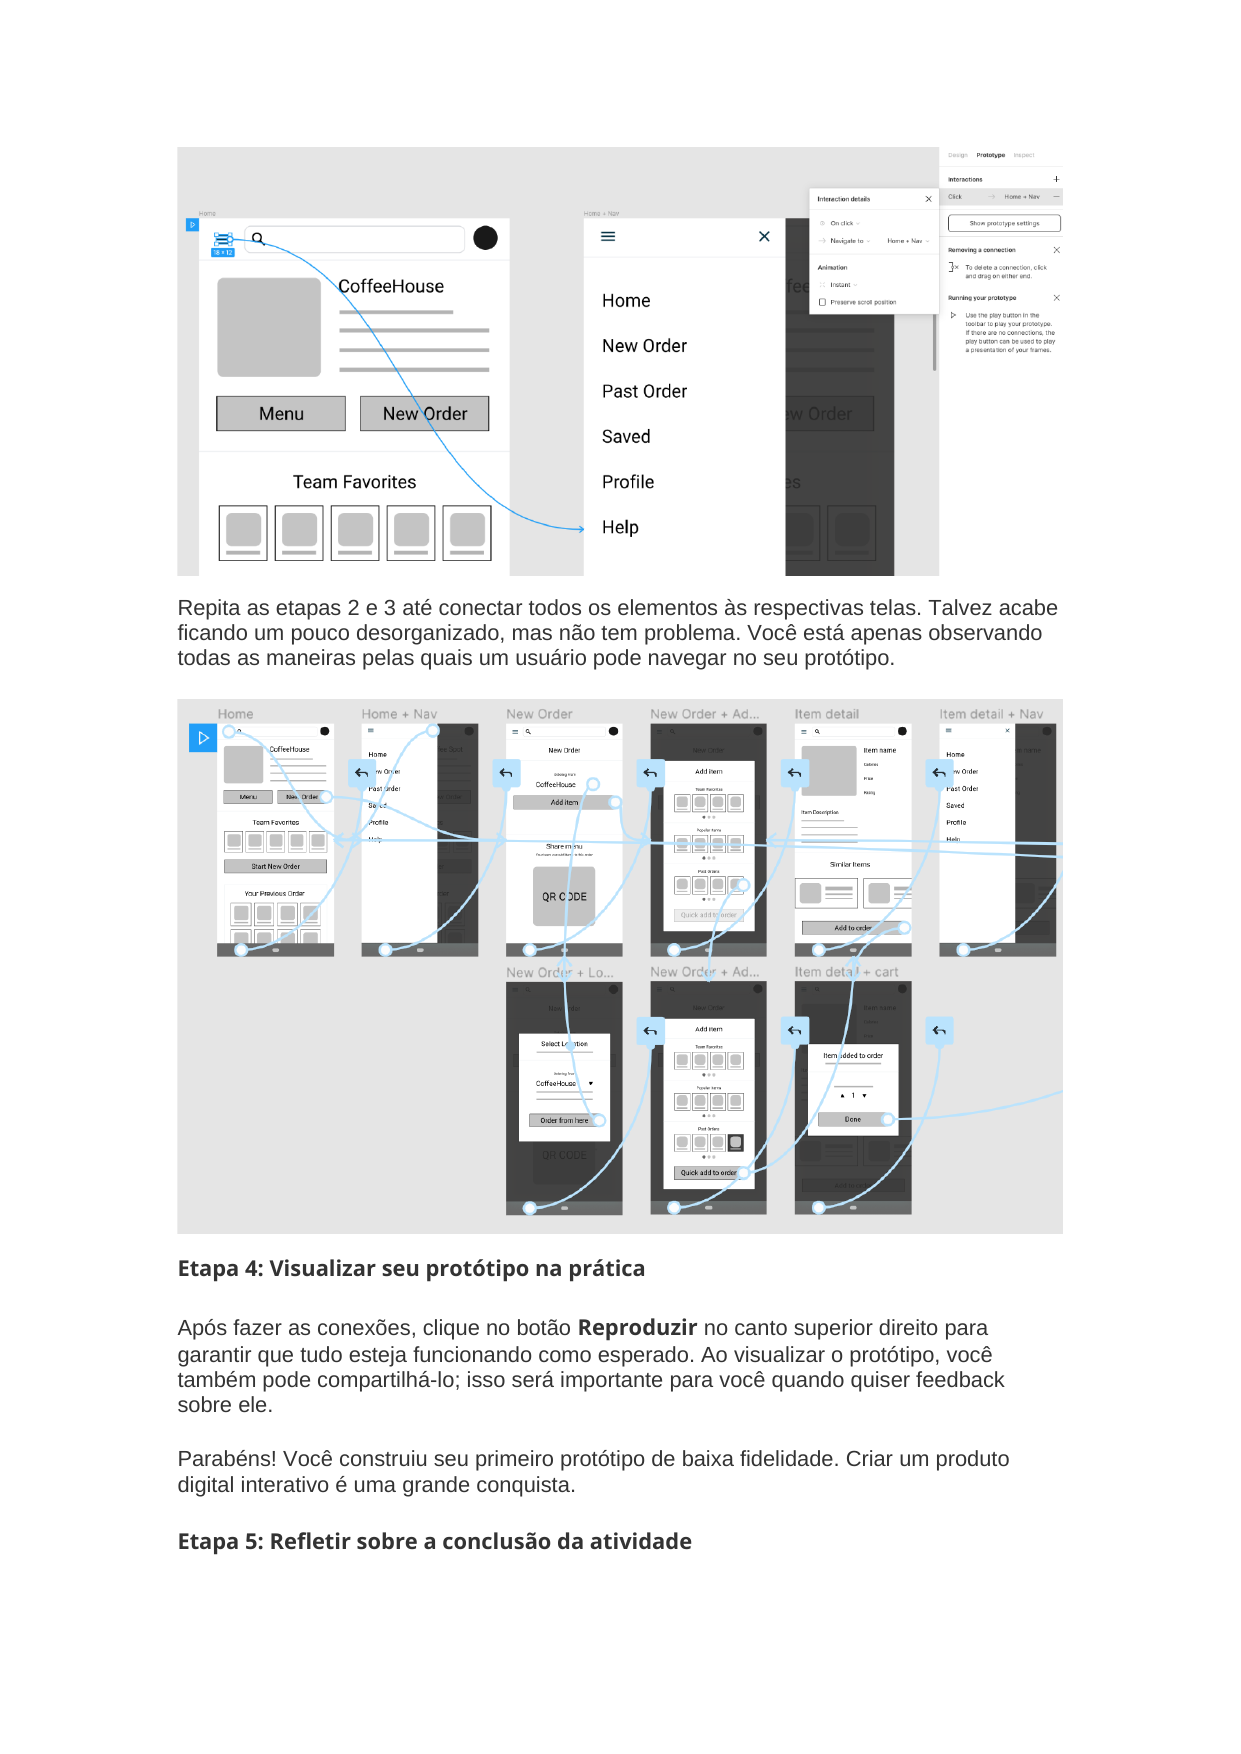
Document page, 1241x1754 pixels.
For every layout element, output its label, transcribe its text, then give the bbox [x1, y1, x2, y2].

text Etapa 4: Visualizar seu protótipo na prática [177, 1253, 1063, 1283]
text Parabéns! Você construiu seu primeiro protótipo de baixa fidelidade. Criar um produto digital interativo é uma grande conquista. [177, 1446, 1063, 1497]
text Etapa 5: Refletir sobre a conclusão da atividade [177, 1526, 1063, 1556]
picture [177, 699, 1063, 1234]
text Repita as etapas 2 e 3 até conectar todos os elementos às respectivas telas. Talvez acabe ficando um pouco desorganizado, mas não tem problema. Você está apenas observando todas as maneiras pelas quais um usuário pode navegar no seu protótipo. [177, 594, 1063, 670]
picture [177, 147, 1063, 576]
text Após fazer as conexões, clique no botão Reproduzir no canto superior direito para garantir que tudo esteja funcionando como esperado. Ao visualizar o protótipo, você também pode compartilhá-lo; isso será importante para você quando quiser feedback sobre ele. [177, 1312, 1063, 1417]
